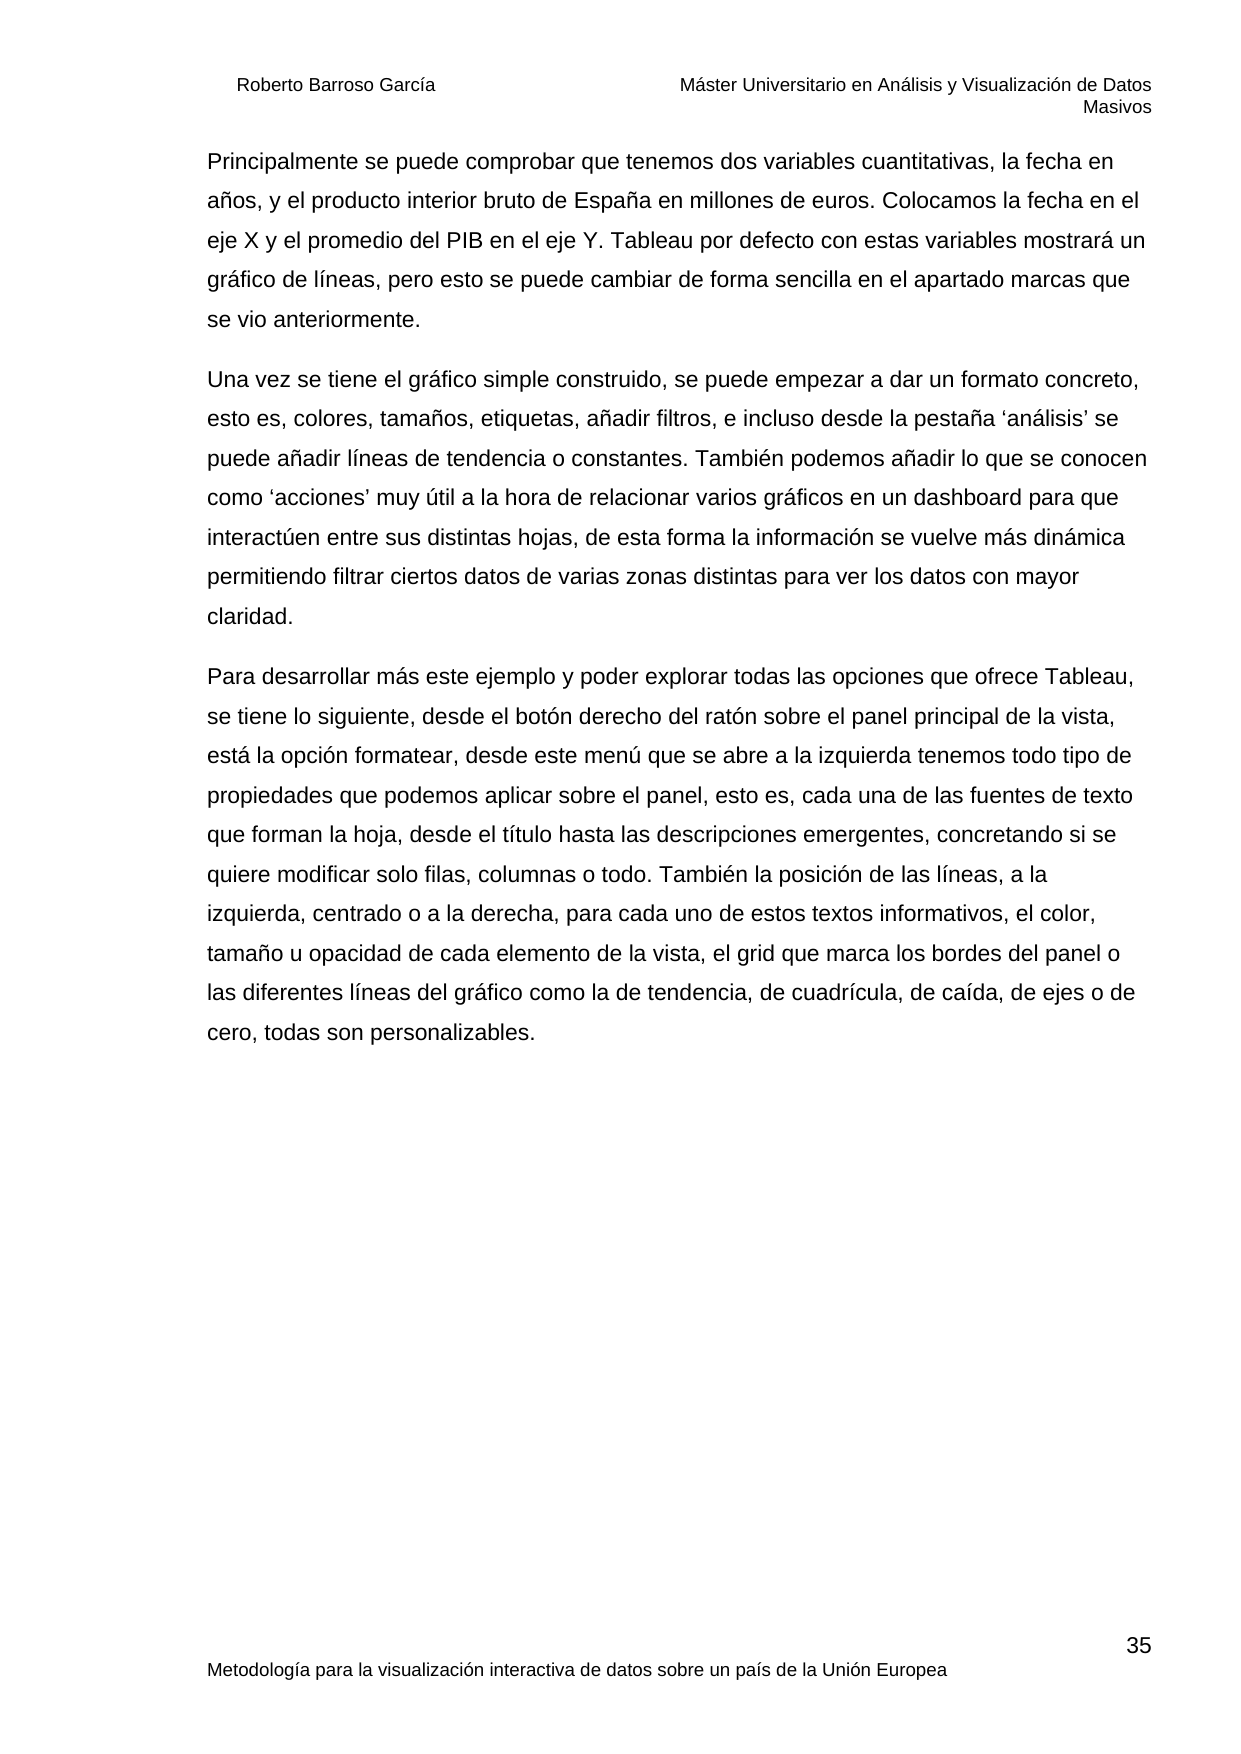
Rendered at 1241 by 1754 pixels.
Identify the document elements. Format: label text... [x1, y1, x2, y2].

text Para desarrollar más este ejemplo y poder explorar todas las opciones que ofrece Tableau, se tiene lo siguiente, desde el botón derecho del ratón sobre el panel principal de la vista, está la opción formatear, desde este menú que se abre a la izquierda tenemos todo tipo de propiedades que podemos aplicar sobre el panel, esto es, cada una de las fuentes de texto que forman la hoja, desde el título hasta las descripciones emergentes, concretando si se quiere modificar solo filas, columnas o todo. También la posición de las líneas, a la izquierda, centrado o a la derecha, para cada uno de estos textos informativos, el color, tamaño u opacidad de cada elemento de la vista, el grid que marca los bordes del panel o las diferentes líneas del gráfico como la de tendencia, de cuadrícula, de caída, de ejes o de cero, todas son personalizables. [207, 663, 1152, 1045]
text Principalmente se puede comprobar que tenemos dos variables cuantitativas, la fecha en años, y el producto interior bruto de España en millones de euros. Colocamos la fecha en el eje X y el promedio del PIB en el eje Y. Tableau por defecto con estas variables mostrará un gráfico de líneas, pero esto se puede cambiar de forma sencilla en el apartado marcas que se vio anteriormente. [207, 148, 1152, 332]
text Una vez se tiene el gráfico simple construido, se puede empezar a dar un formato concreto, esto es, colores, tamaños, etiquetas, añadir filtros, e incluso desde la pestaña ‘análisis’ se puede añadir líneas de tendencia o constantes. También podemos añadir lo que se conocen como ‘acciones’ muy útil a la hora de relacionar varios gráficos en un dashboard para que interactúen entre sus distintas hojas, de esta forma la información se vuelve más dinámica permitiendo filtrar ciertos datos de varias zonas distintas para ver los datos con mayor claridad. [207, 366, 1152, 629]
